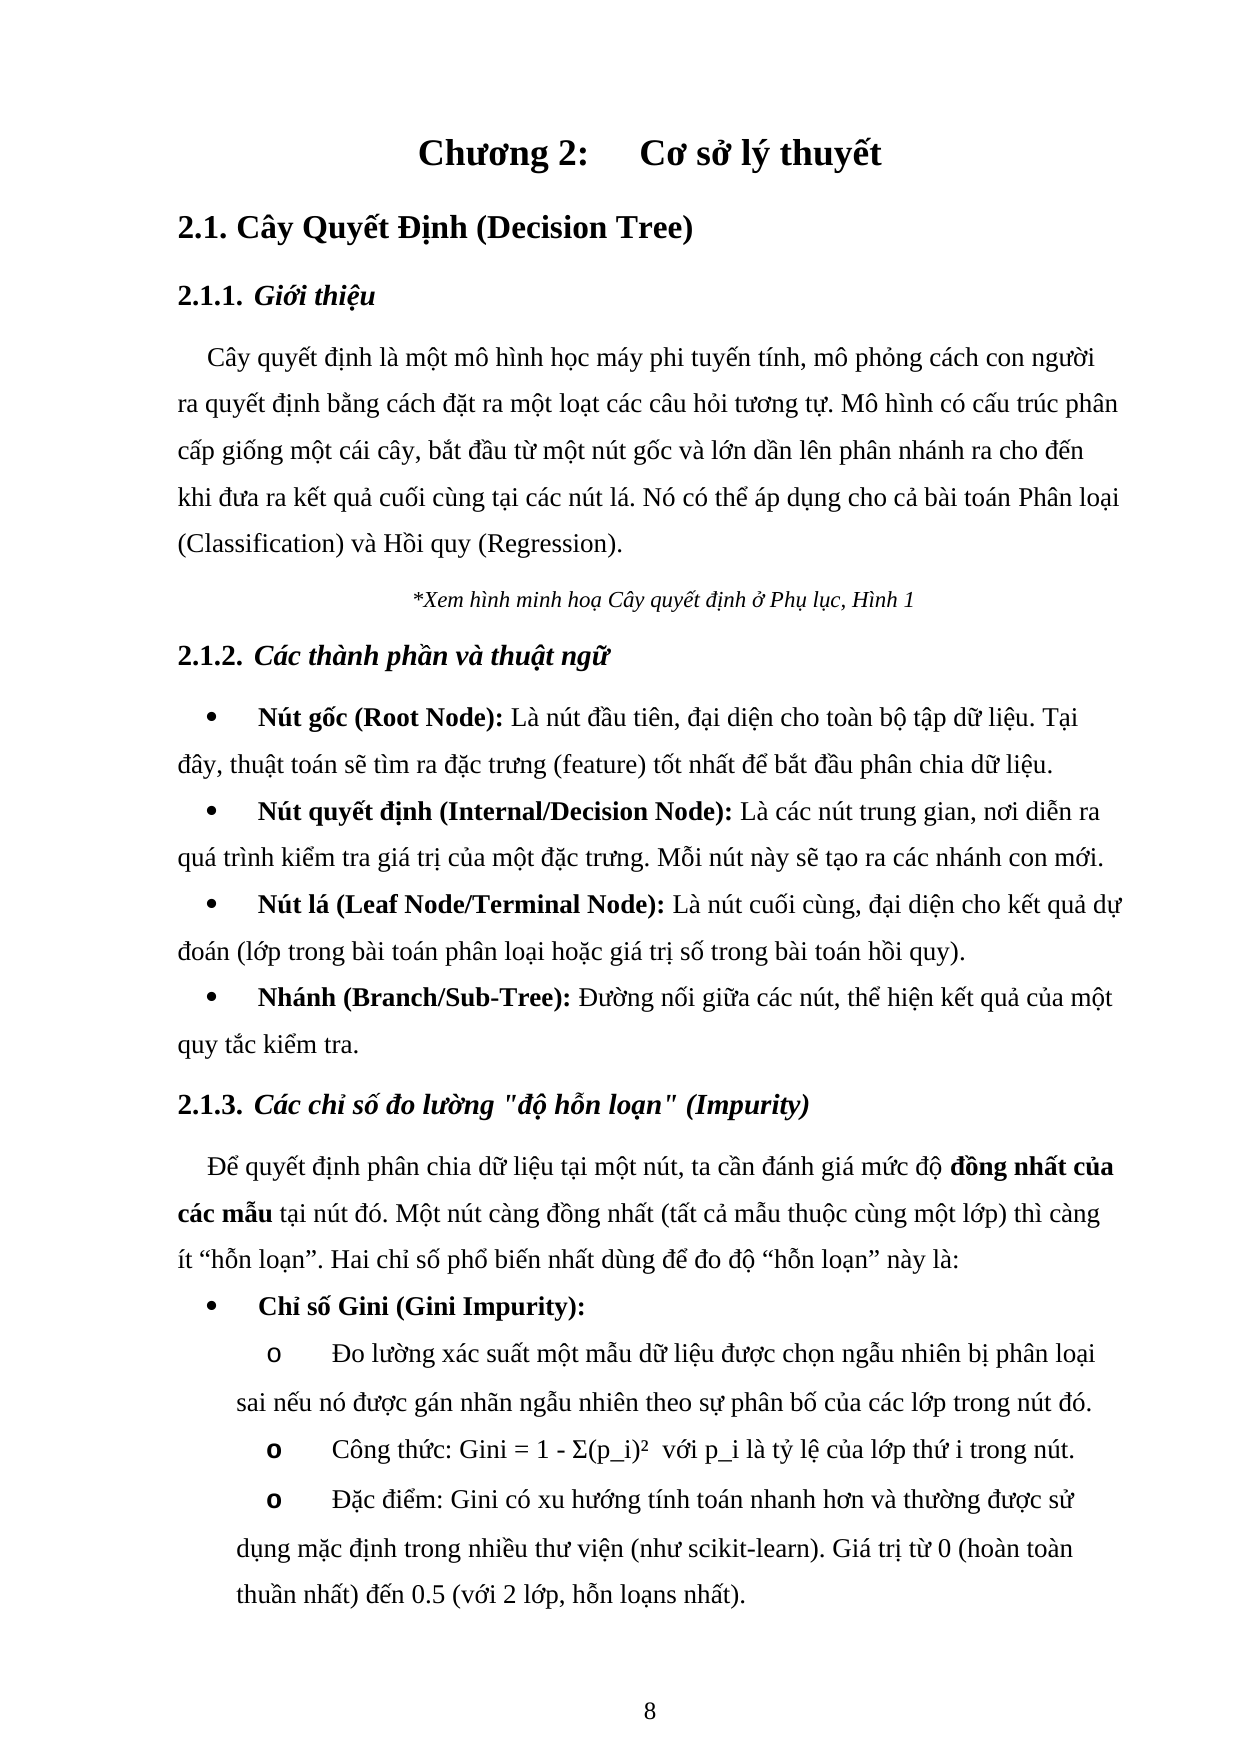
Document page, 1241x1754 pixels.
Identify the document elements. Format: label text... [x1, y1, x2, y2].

subtitle Giới thiệu [177, 278, 1122, 311]
list Đo lường xác suất một mẫu dữ liệu được chọn ngẫu nhiên bị phân loại sai nếu nó được gán nhãn ngẫu nhiên theo sự phân bố của các lớp trong nút đó. [236, 1337, 1122, 1417]
subtitle Các thành phần và thuật ngữ [177, 638, 1122, 672]
subtitle Các chỉ số đo lường "độ hỗn loạn" (Impurity) [177, 1087, 1122, 1121]
subtitle Cơ sở lý thuyết [177, 131, 1122, 174]
list Công thức: Gini = 1 - Σ(p_i)² với p_i là tỷ lệ của lớp thứ i trong nút. [236, 1433, 1122, 1466]
list Đặc điểm: Gini có xu hướng tính toán nhanh hơn và thường được sử dụng mặc định trong nhiều thư viện (như scikit-learn). Giá trị từ 0 (hoàn toàn thuần nhất) đến 0.5 (với 2 lớp, hỗn loạns nhất). [236, 1483, 1122, 1610]
subtitle Cây Quyết Định (Decision Tree) [177, 208, 1122, 246]
list Nút quyết định (Internal/Decision Node): Là các nút trung gian, nơi diễn ra quá trình kiểm tra giá trị của một đặc trưng. Mỗi nút này sẽ tạo ra các nhánh con mới. [177, 795, 1122, 873]
text Để quyết định phân chia dữ liệu tại một nút, ta cần đánh giá mức độ đồng nhất của các mẫu tại nút đó. Một nút càng đồng nhất (tất cả mẫu thuộc cùng một lớp) thì càng ít “hỗn loạn”. Hai chỉ số phổ biến nhất dùng để đo độ “hỗn loạn” này là: [177, 1150, 1122, 1275]
list Chỉ số Gini (Gini Impurity): [177, 1290, 1122, 1322]
text *Xem hình minh hoạ Cây quyết định ở Phụ lục, Hình 1 [177, 586, 1122, 613]
text Cây quyết định là một mô hình học máy phi tuyến tính, mô phỏng cách con người ra quyết định bằng cách đặt ra một loạt các câu hỏi tương tự. Mô hình có cấu trúc phân cấp giống một cái cây, bắt đầu từ một nút gốc và lớn dần lên phân nhánh ra cho đến khi đưa ra kết quả cuối cùng tại các nút lá. Nó có thể áp dụng cho cả bài toán Phân loại (Classification) và Hồi quy (Regression). [177, 341, 1122, 558]
list Nút lá (Leaf Node/Terminal Node): Là nút cuối cùng, đại diện cho kết quả dự đoán (lớp trong bài toán phân loại hoặc giá trị số trong bài toán hồi quy). [177, 888, 1122, 966]
list Nút gốc (Root Node): Là nút đầu tiên, đại diện cho toàn bộ tập dữ liệu. Tại đây, thuật toán sẽ tìm ra đặc trưng (feature) tốt nhất để bắt đầu phân chia dữ liệu. [177, 701, 1122, 779]
list Nhánh (Branch/Sub-Tree): Đường nối giữa các nút, thể hiện kết quả của một quy tắc kiểm tra. [177, 982, 1122, 1059]
